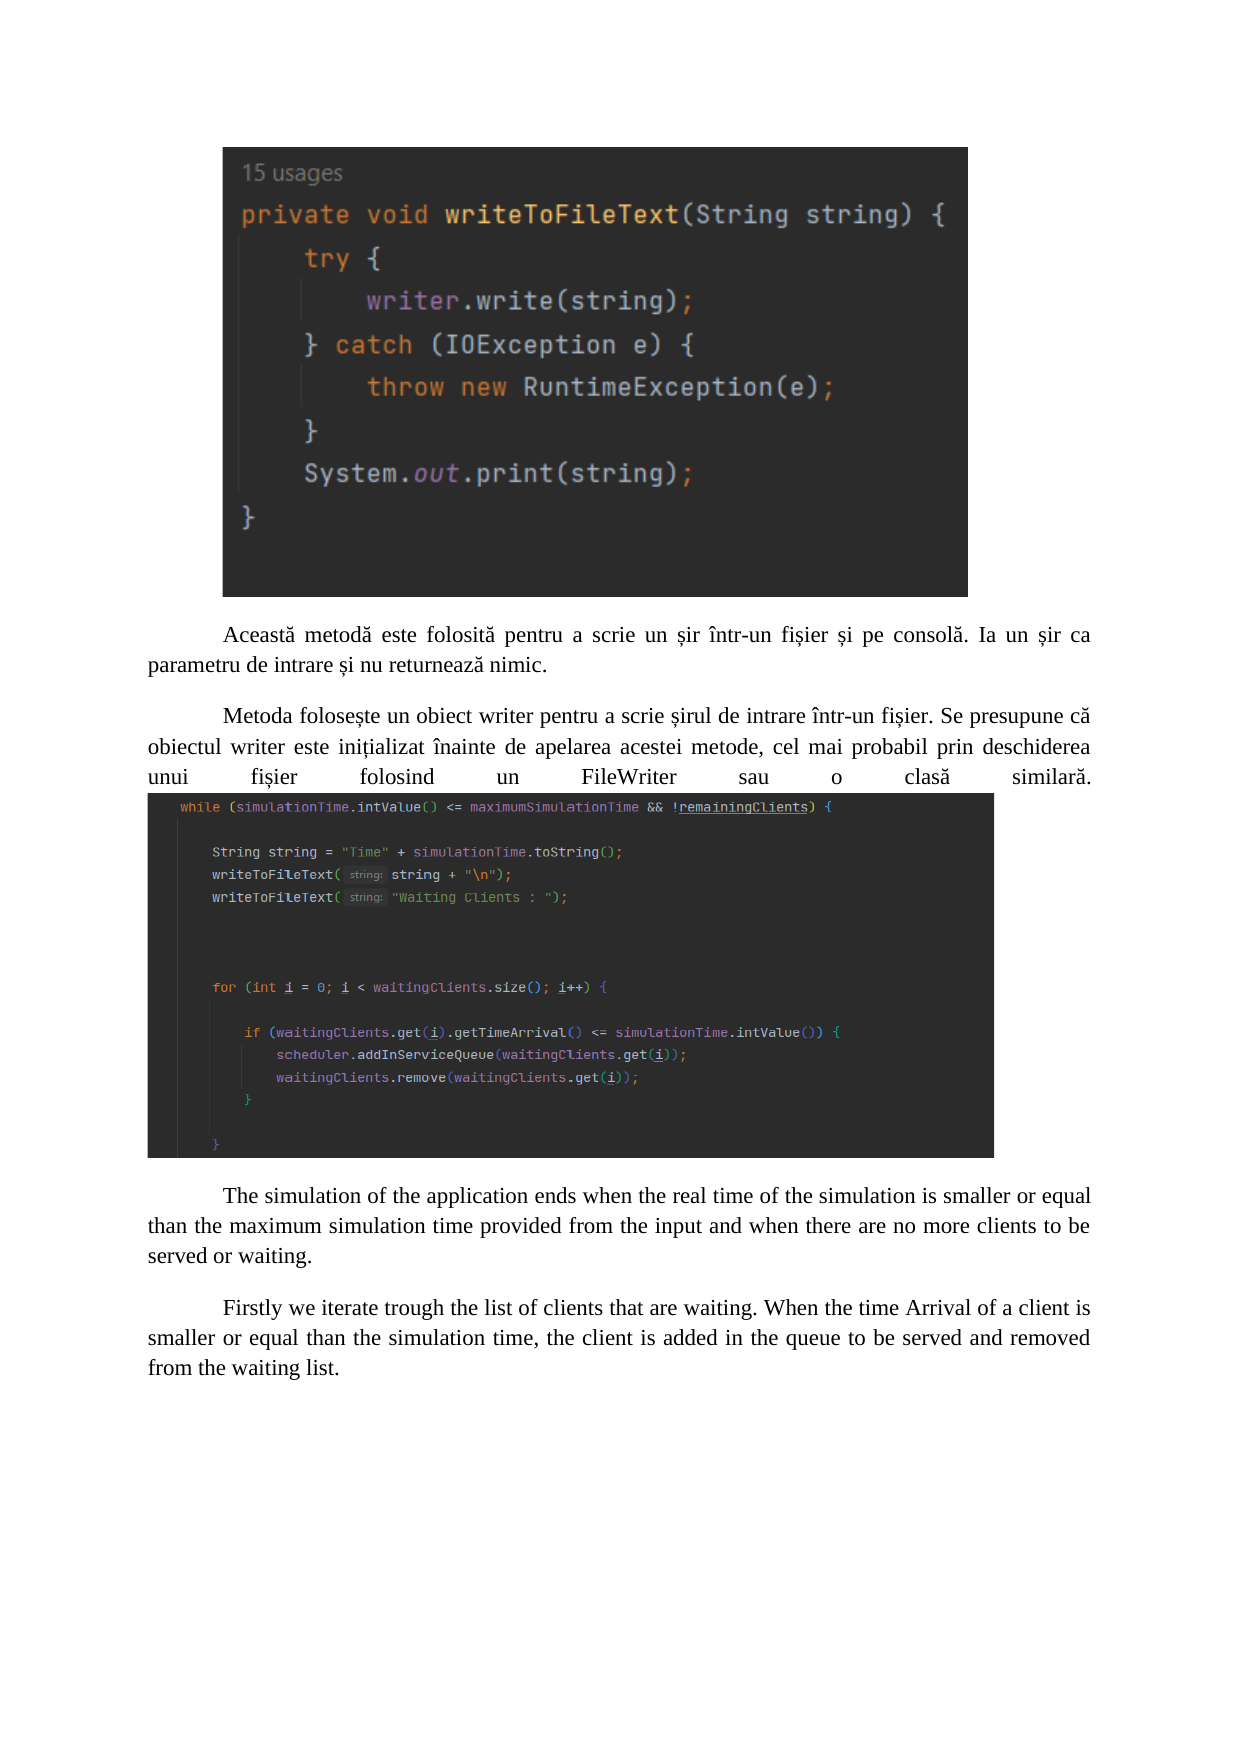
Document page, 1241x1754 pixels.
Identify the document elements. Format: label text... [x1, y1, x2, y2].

text Firstly we iterate trough the list of clients that are waiting. When the time Arrival of a client is smaller or equal than the simulation time, the client is added in the queue to be served and removed from the waiting list. [148, 1294, 1093, 1380]
text Această metodă este folosită pentru a scrie un șir într-un fișier și pe consolă. Ia un șir ca parametru de intrare și nu returnează nimic. [148, 621, 1093, 678]
text The simulation of the application ends when the real time of the simulation is smaller or equal than the maximum simulation time provided from the input and when there are no more clients to be served or waiting. [148, 1182, 1093, 1269]
picture [147, 793, 995, 1158]
picture [222, 147, 968, 597]
